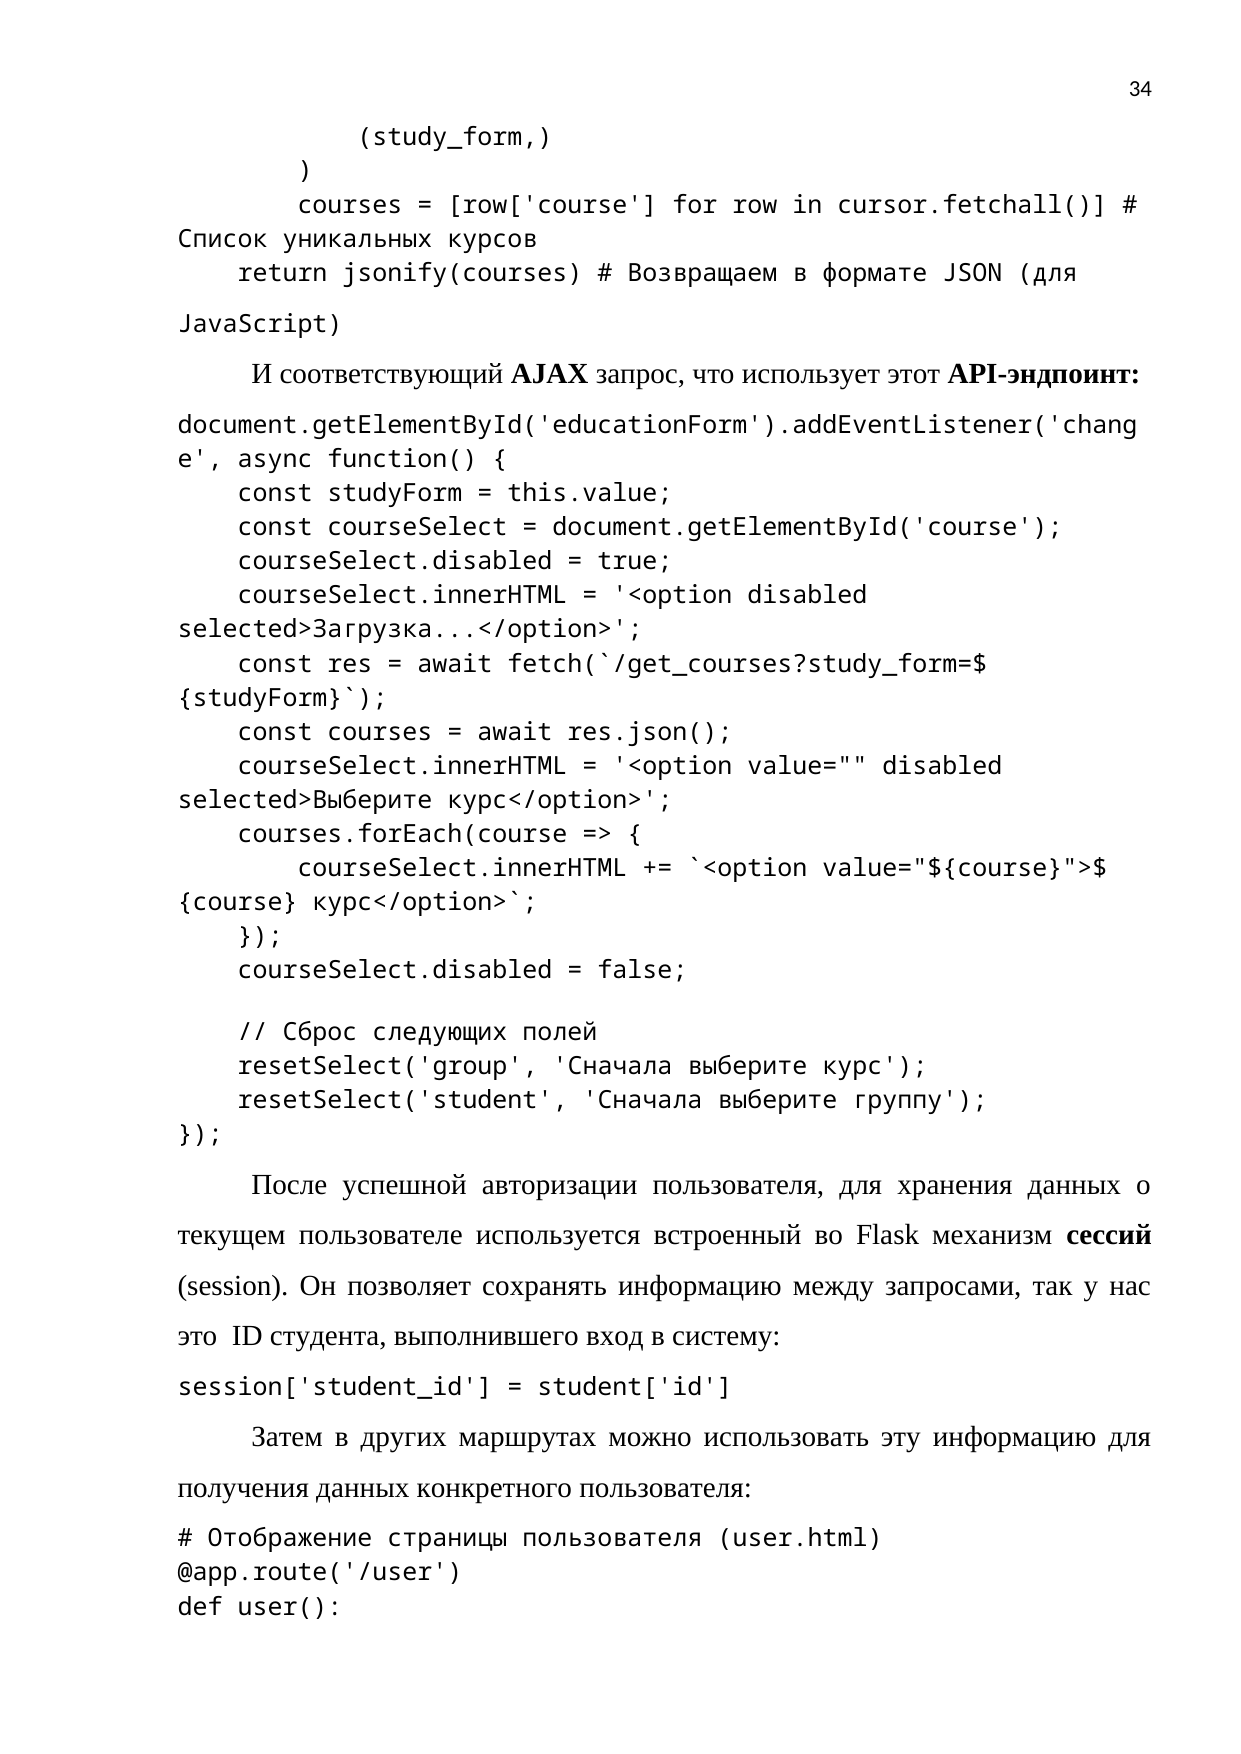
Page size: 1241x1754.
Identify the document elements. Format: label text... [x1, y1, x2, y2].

text courseSelect.innerHTML = '<option disabled selected>Загрузка...</option>'; [177, 577, 1152, 645]
text resetSelect('group', 'Сначала выберите курс'); [177, 1048, 1152, 1082]
text # Отображение страницы пользователя (user.html) [177, 1520, 1152, 1554]
text session['student_id'] = student['id'] [177, 1368, 1152, 1402]
text courseSelect.innerHTML += `<option value="${course}">${course} курс</option>`; [177, 849, 1152, 918]
text ) [177, 152, 1152, 186]
text const courseSelect = document.getElementById('course'); [177, 509, 1152, 543]
text После успешной авторизации пользователя, для хранения данных о текущем пользователе используется встроенный во Flask механизм сессий (session). Он позволяет сохранять информацию между запросами, так у нас это ID студента, выполнившего вход в систему: [177, 1167, 1152, 1352]
text }); [177, 918, 1152, 952]
text courseSelect.innerHTML = '<option value="" disabled selected>Выберите курс</option>'; [177, 747, 1152, 816]
text courseSelect.disabled = true; [177, 543, 1152, 577]
text courses = [row['course'] for row in cursor.fetchall()] # Список уникальных курсов [177, 186, 1152, 254]
text (study_form,) [177, 118, 1152, 152]
text Затем в других маршрутах можно использовать эту информацию для получения данных конкретного пользователя: [177, 1419, 1152, 1503]
text return jsonify(courses) # Возвращаем в формате JSON (для JavaScript) [177, 254, 1152, 339]
text @app.route('/user') [177, 1554, 1152, 1588]
text // Сброс следующих полей [177, 1014, 1152, 1048]
text courseSelect.disabled = false; [177, 952, 1152, 986]
text courses.forEach(course => { [177, 816, 1152, 849]
text const studyForm = this.value; [177, 475, 1152, 509]
text const courses = await res.json(); [177, 713, 1152, 747]
text document.getElementById('educationForm').addEventListener('change', async function() { [177, 407, 1152, 475]
text И соответствующий AJAX запрос, что использует этот API-эндпоинт: [177, 356, 1152, 390]
text const res = await fetch(`/get_courses?study_form=${studyForm}`); [177, 645, 1152, 713]
text resetSelect('student', 'Сначала выберите группу'); [177, 1082, 1152, 1116]
text }); [177, 1116, 1152, 1150]
text def user(): [177, 1588, 1152, 1622]
